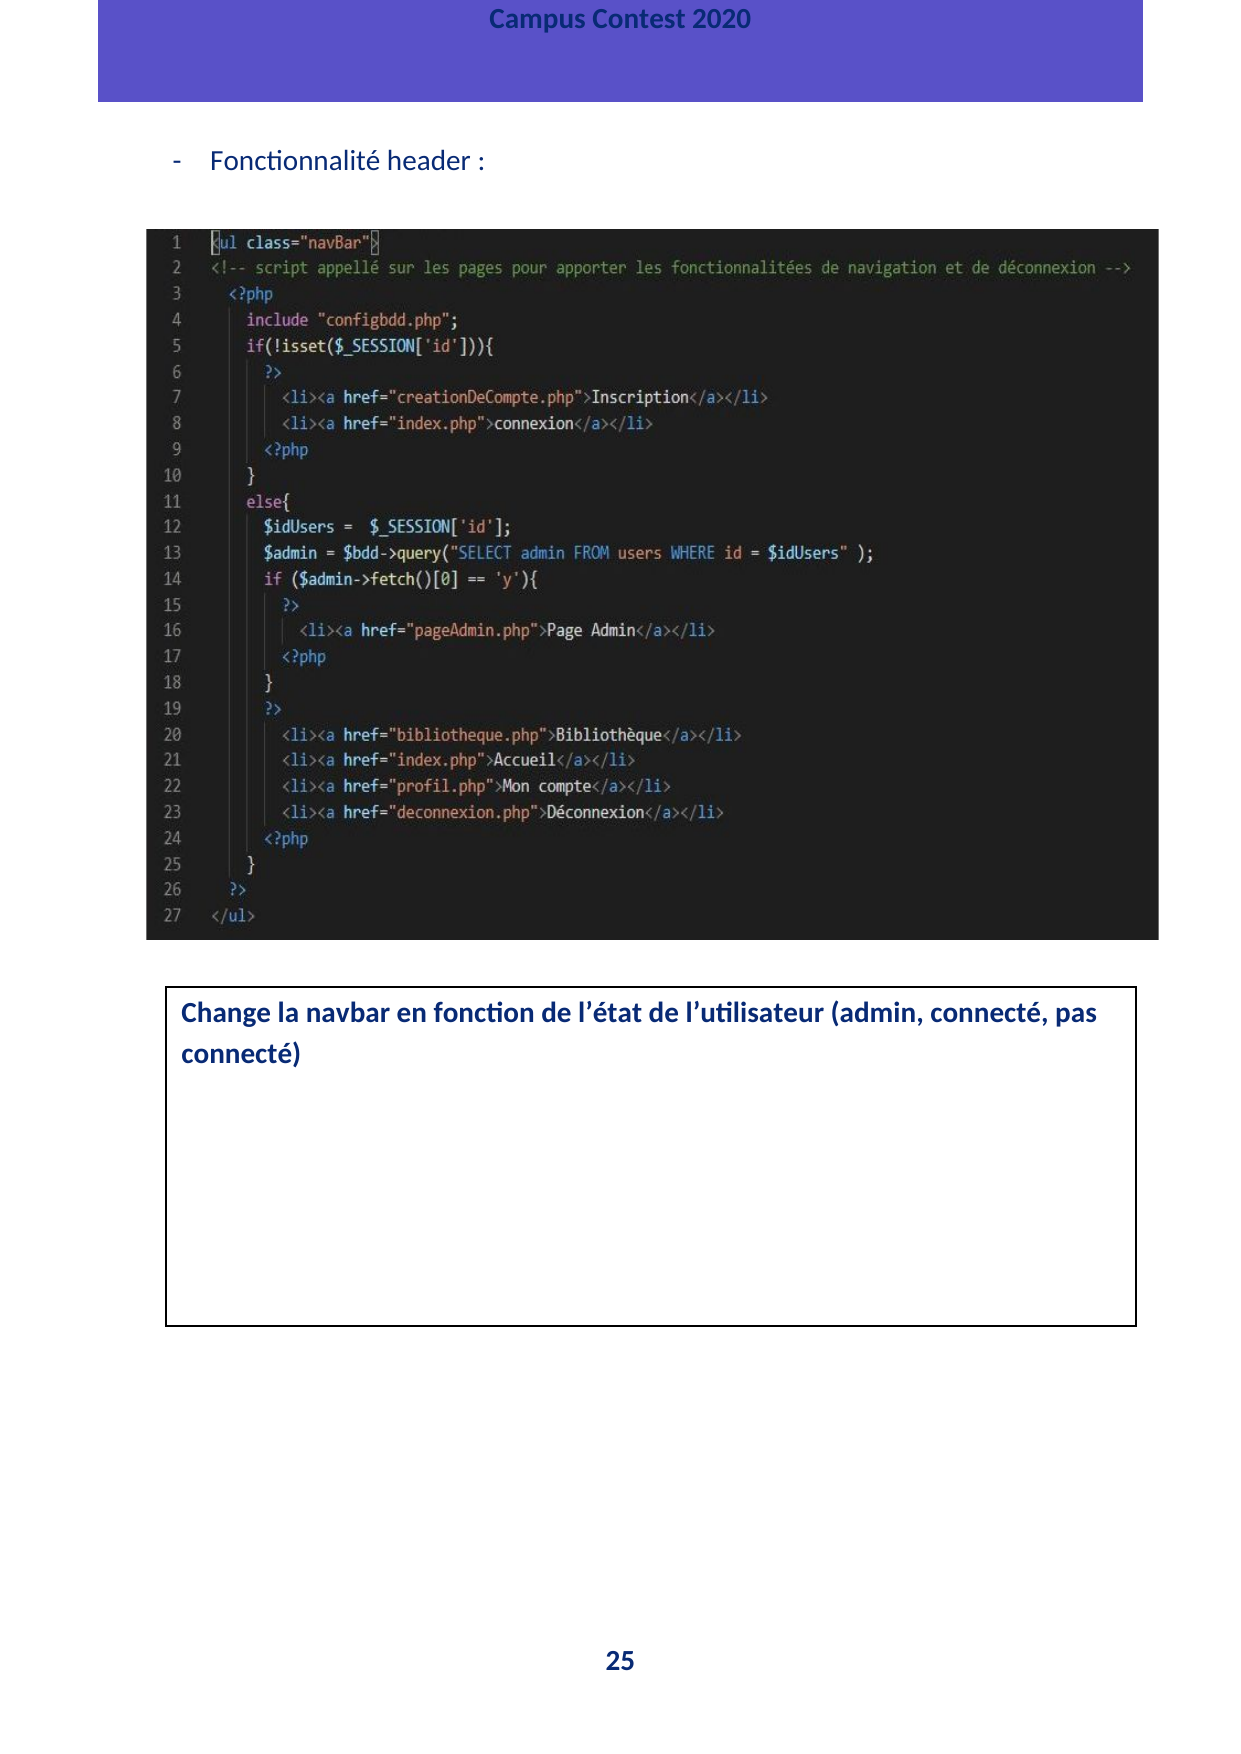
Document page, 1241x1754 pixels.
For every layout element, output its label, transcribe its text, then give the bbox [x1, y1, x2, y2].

picture [146, 229, 1159, 940]
list Fonctionnalité header : [172, 142, 1143, 178]
